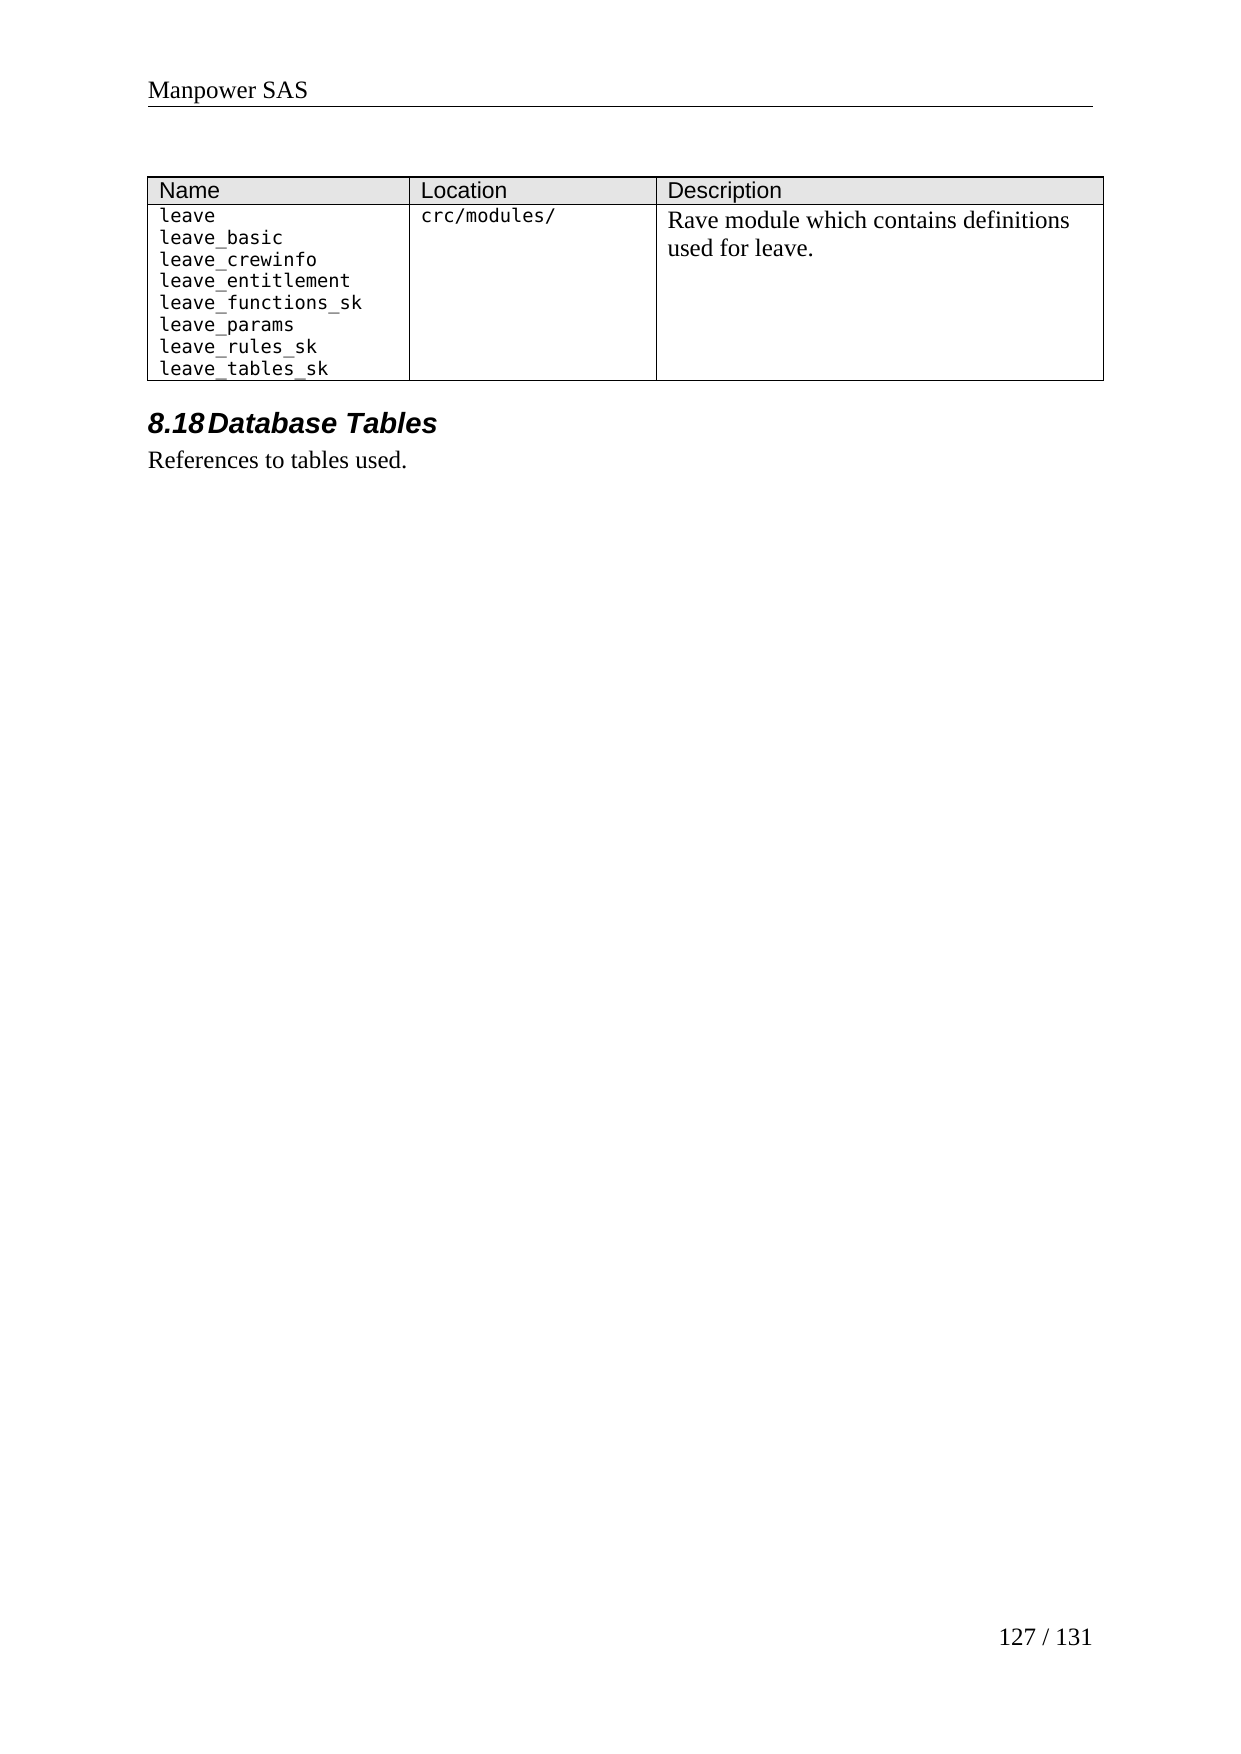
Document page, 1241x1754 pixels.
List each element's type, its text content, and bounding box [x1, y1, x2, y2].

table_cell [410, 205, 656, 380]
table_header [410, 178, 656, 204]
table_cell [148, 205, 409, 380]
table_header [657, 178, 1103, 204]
subtitle Database Tables [148, 406, 1093, 439]
text References to tables used. [148, 446, 1093, 474]
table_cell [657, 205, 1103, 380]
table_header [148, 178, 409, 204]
